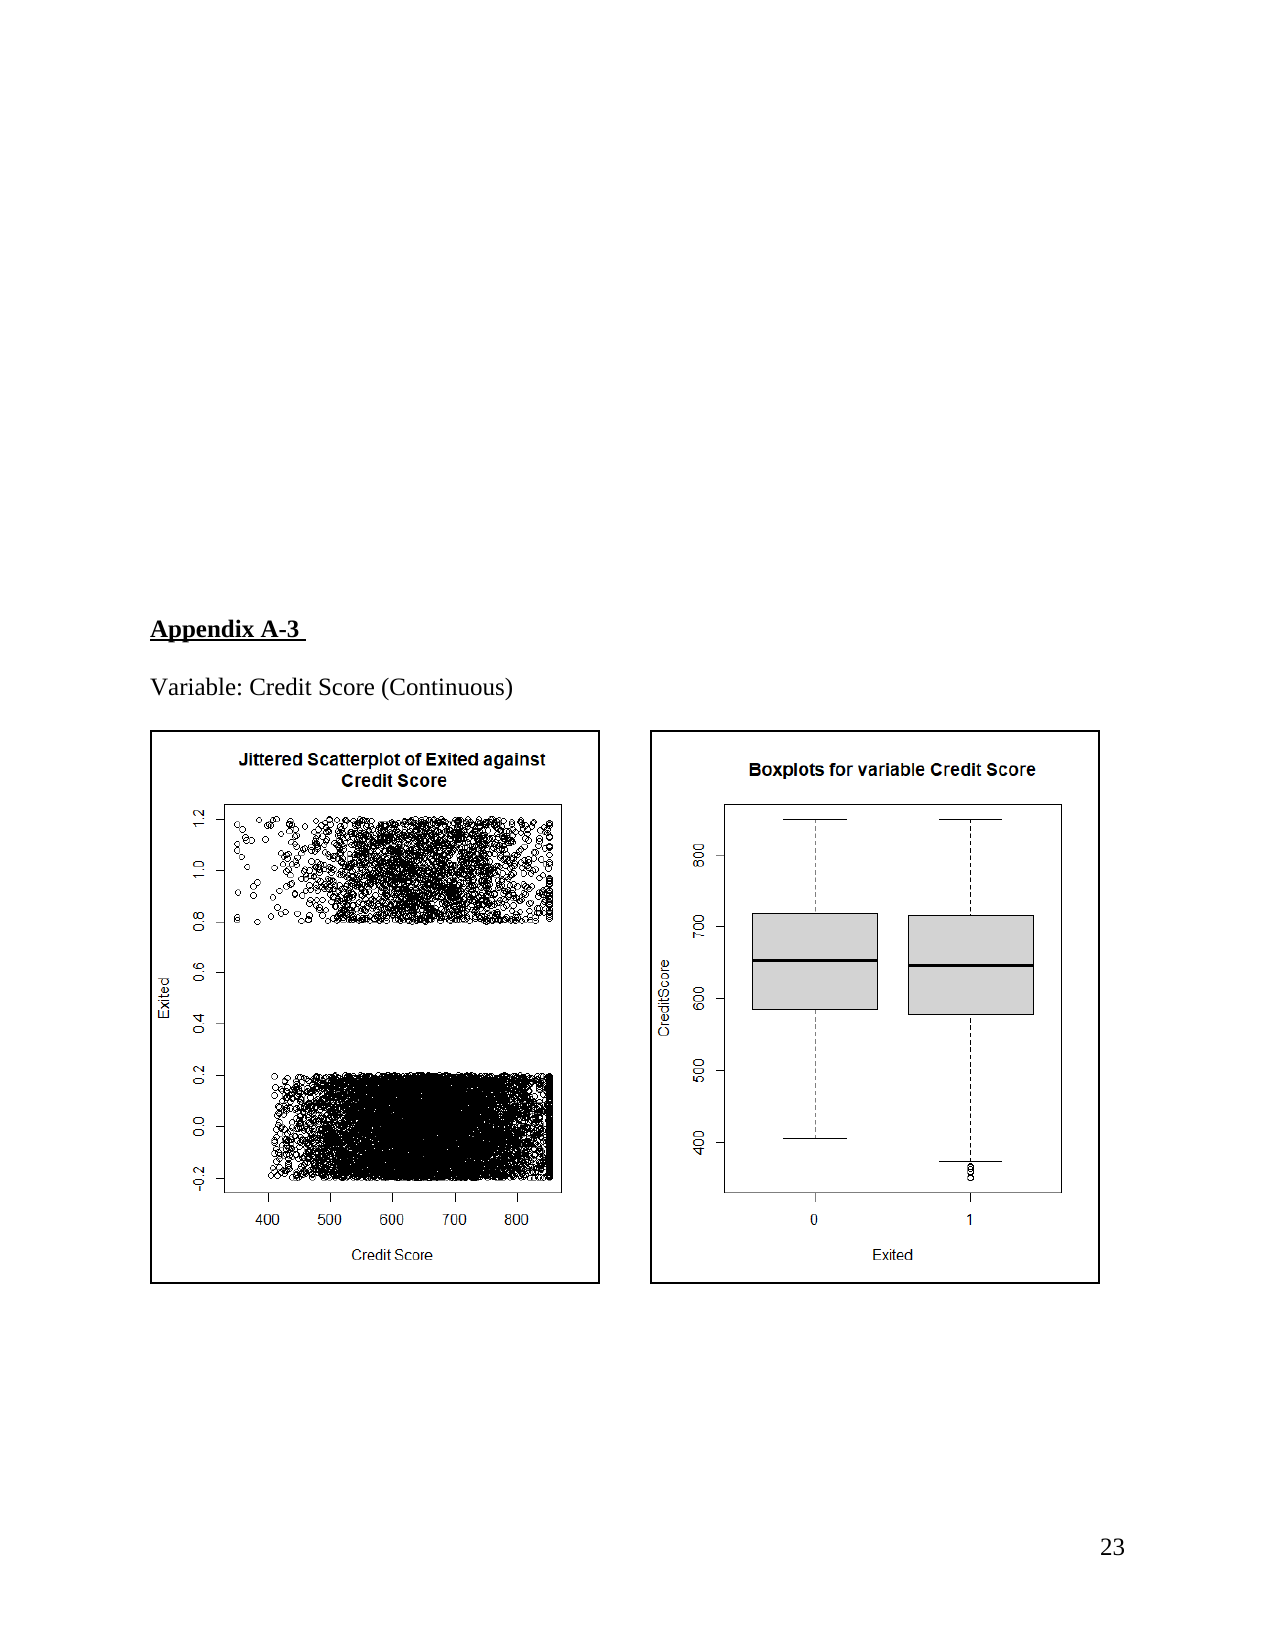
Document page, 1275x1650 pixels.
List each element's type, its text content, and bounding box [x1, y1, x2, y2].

picture [152, 732, 598, 1282]
picture [652, 732, 1098, 1282]
text Variable: Credit Score (Continuous) [150, 672, 1125, 701]
text Appendix A-3 [150, 614, 1125, 643]
